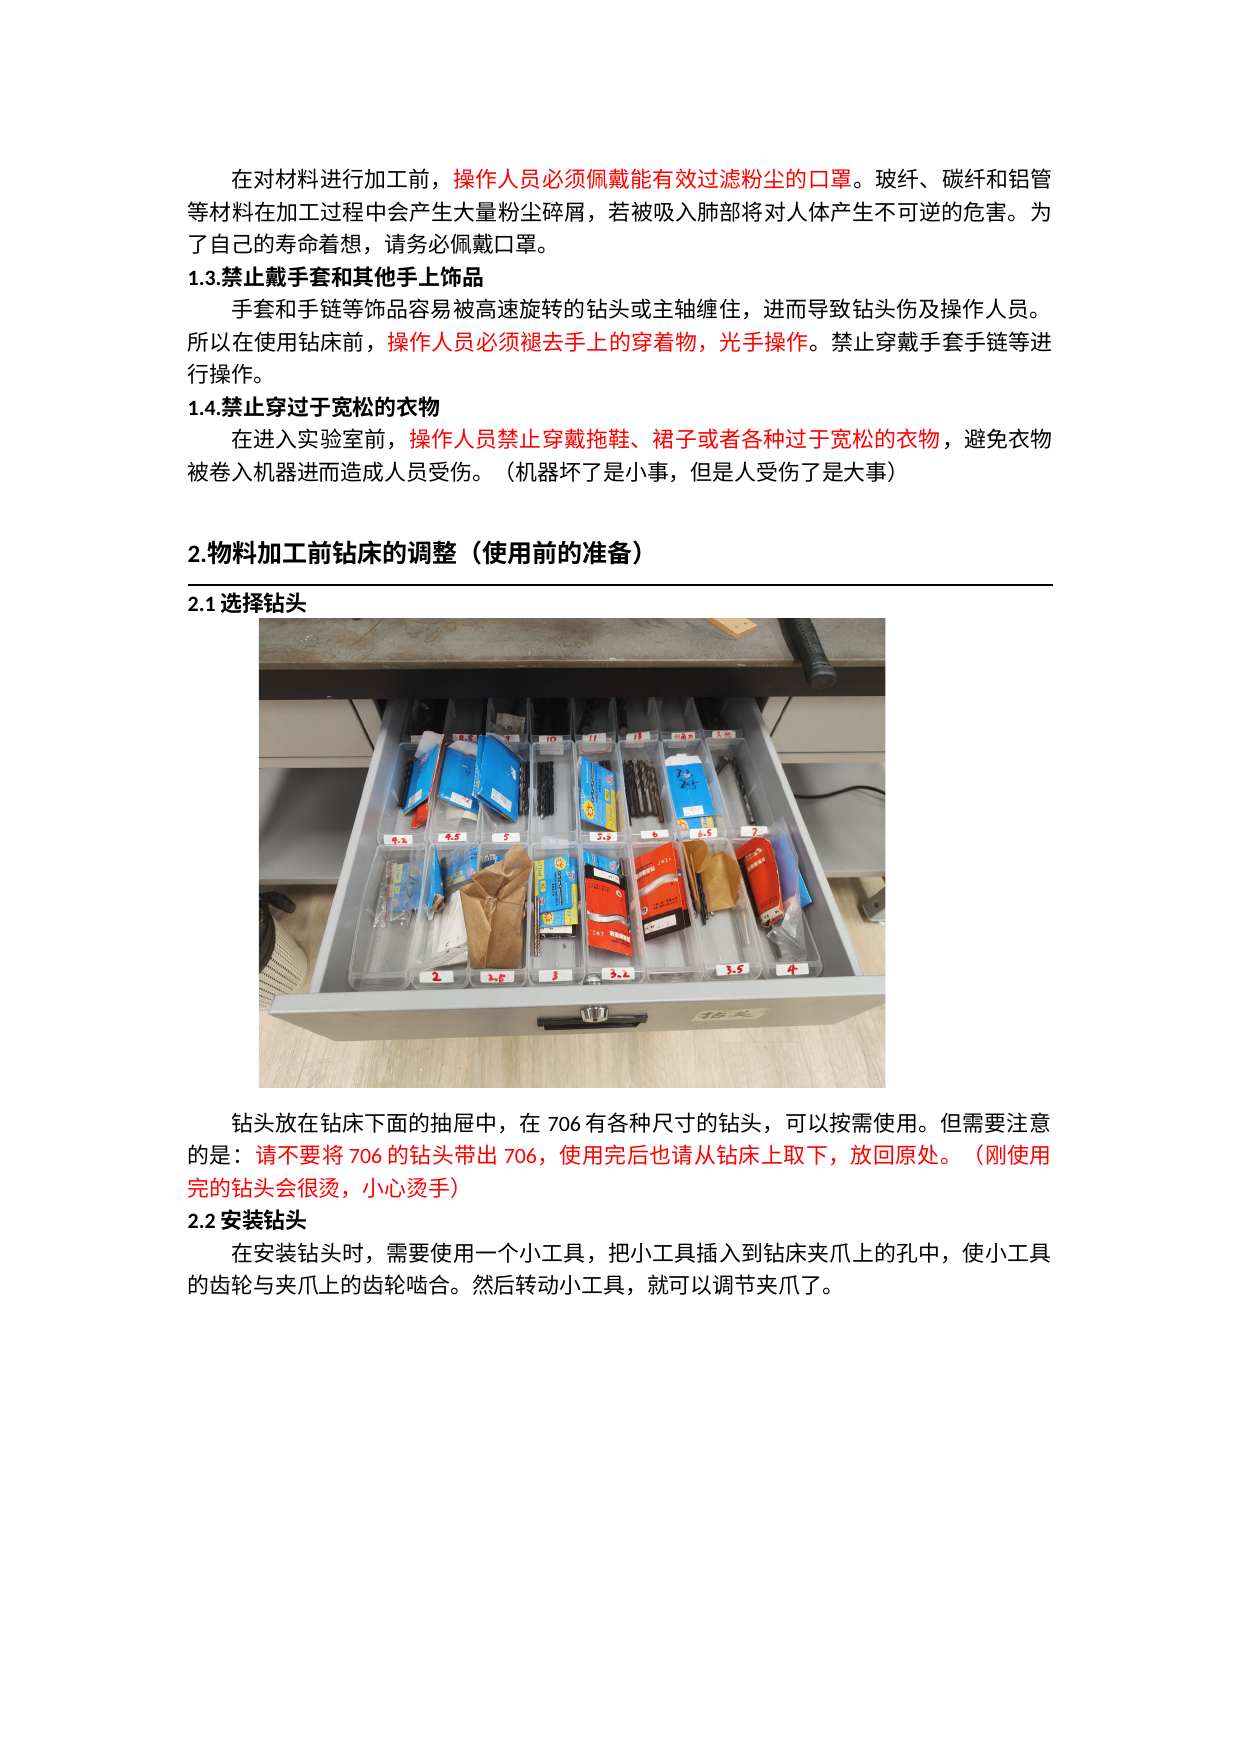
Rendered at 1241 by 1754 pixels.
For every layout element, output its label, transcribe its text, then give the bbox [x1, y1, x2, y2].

list 1.4.禁止穿过于宽松的衣物 [187, 389, 1053, 422]
list 2.物料加工前钻床的调整（使用前的准备） [187, 519, 1053, 586]
list 2.2安装钻头 [187, 1203, 1053, 1236]
list 手套和手链等饰品容易被高速旋转的钻头或主轴缠住，进而导致钻头伤及操作人员。所以在使用钻床前，操作人员必须褪去手上的穿着物，光手操作。禁止穿戴手套手链等进行操作。 [187, 292, 1053, 389]
list 2.1选择钻头 [187, 586, 1053, 618]
list 在进入实验室前，操作人员禁止穿戴拖鞋、裙子或者各种过于宽松的衣物，避免衣物被卷入机器进而造成人员受伤。（机器坏了是小事，但是人受伤了是大事） [187, 422, 1053, 487]
list 钻头放在钻床下面的抽屉中，在706有各种尺寸的钻头，可以按需使用。但需要注意的是：请不要将706的钻头带出706，使用完后也请从钻床上取下，放回原处。（刚使用完的钻头会很烫，小心烫手） [187, 1106, 1053, 1203]
list 1.3.禁止戴手套和其他手上饰品 [187, 259, 1053, 292]
picture [258, 618, 886, 1088]
list 在对材料进行加工前，操作人员必须佩戴能有效过滤粉尘的口罩。玻纤、碳纤和铝管等材料在加工过程中会产生大量粉尘碎屑，若被吸入肺部将对人体产生不可逆的危害。为了自己的寿命着想，请务必佩戴口罩。 [187, 162, 1053, 259]
list 在安装钻头时，需要使用一个小工具，把小工具插入到钻床夹爪上的孔中，使小工具的齿轮与夹爪上的齿轮啮合。然后转动小工具，就可以调节夹爪了。 [187, 1236, 1053, 1301]
